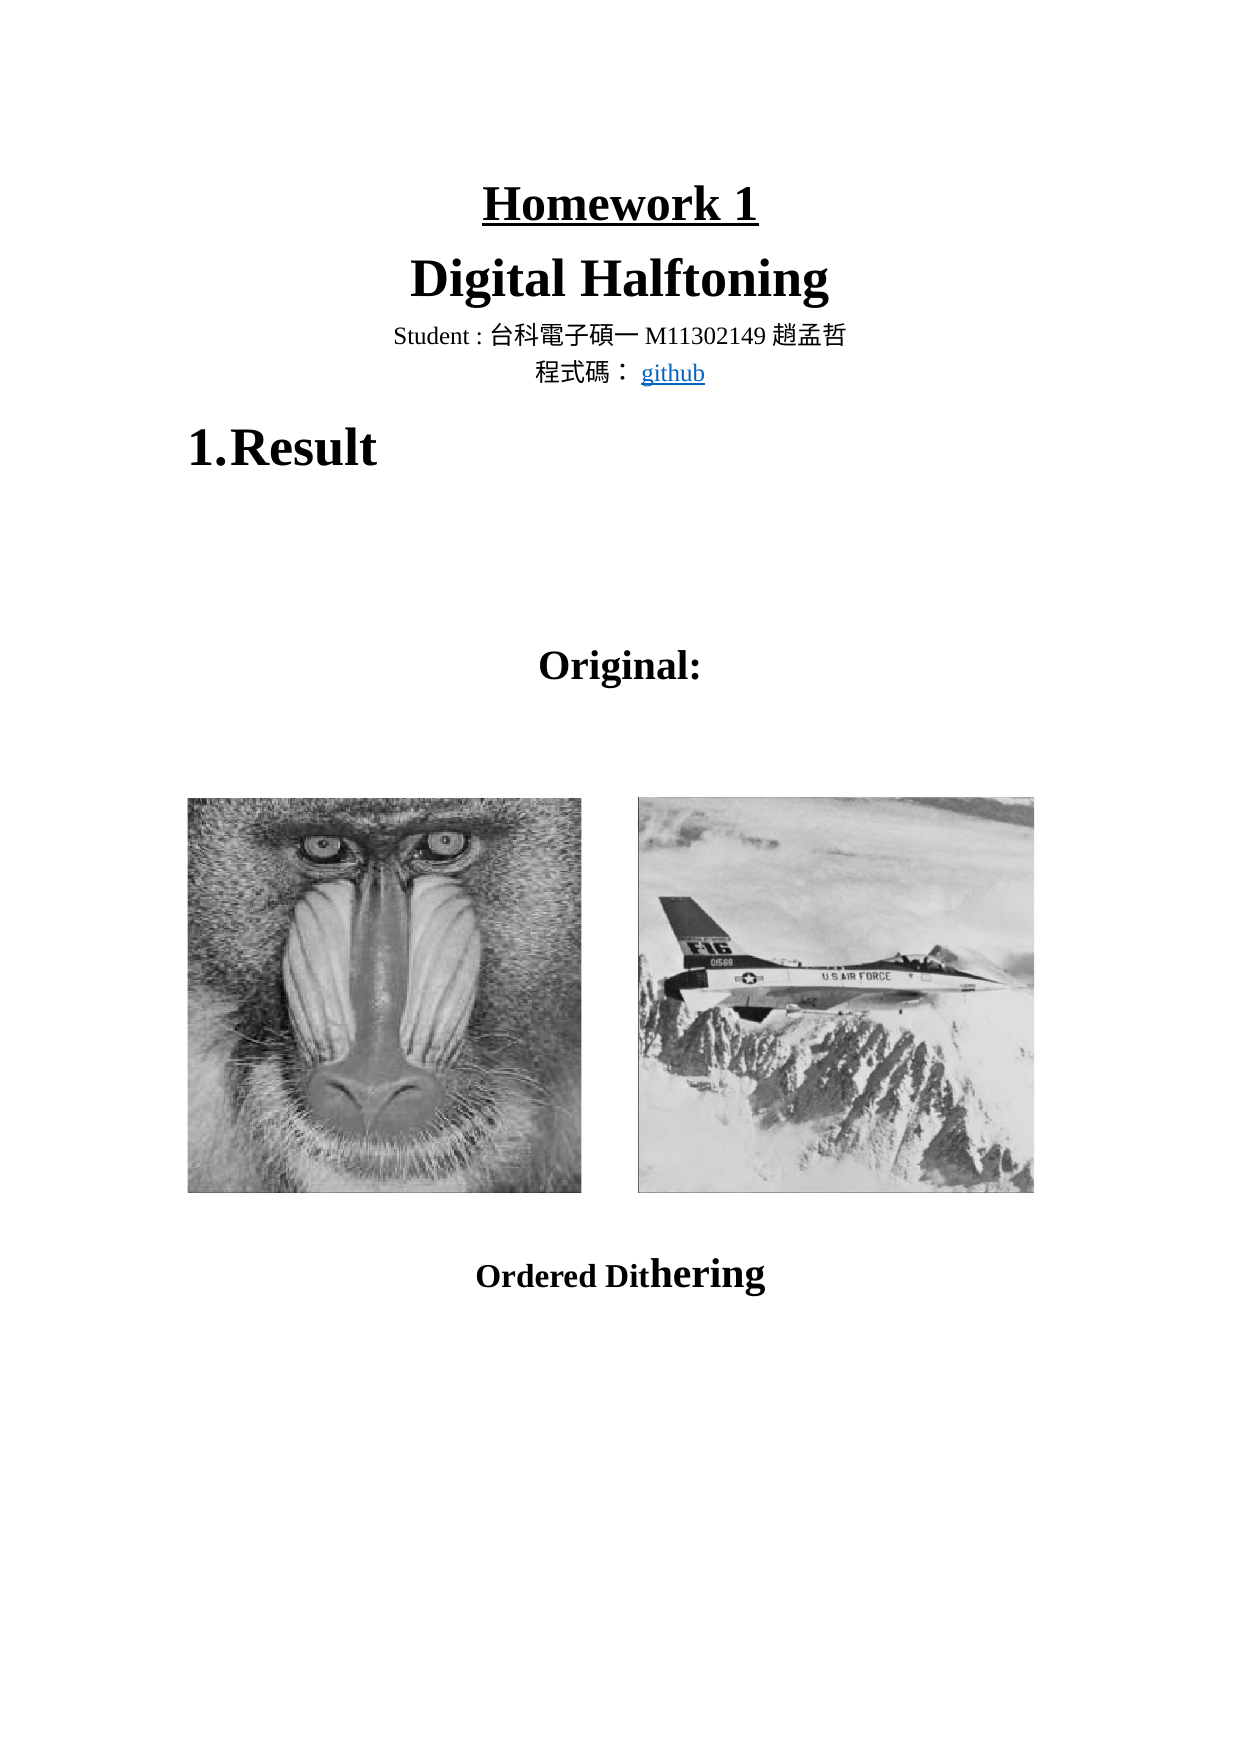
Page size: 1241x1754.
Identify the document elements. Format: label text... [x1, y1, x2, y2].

subtitle Original: [187, 627, 1053, 702]
picture [637, 797, 1035, 1193]
text Digital Halftoning [187, 239, 1053, 314]
text Student : 台科電子碩一 M11302149 趙孟哲 [187, 314, 1053, 352]
text 程式碼： github [187, 352, 1053, 389]
text Homework 1 [187, 164, 1053, 239]
picture [187, 798, 582, 1193]
subtitle Result [187, 408, 1053, 483]
title Ordered Dithering [187, 1235, 1053, 1310]
